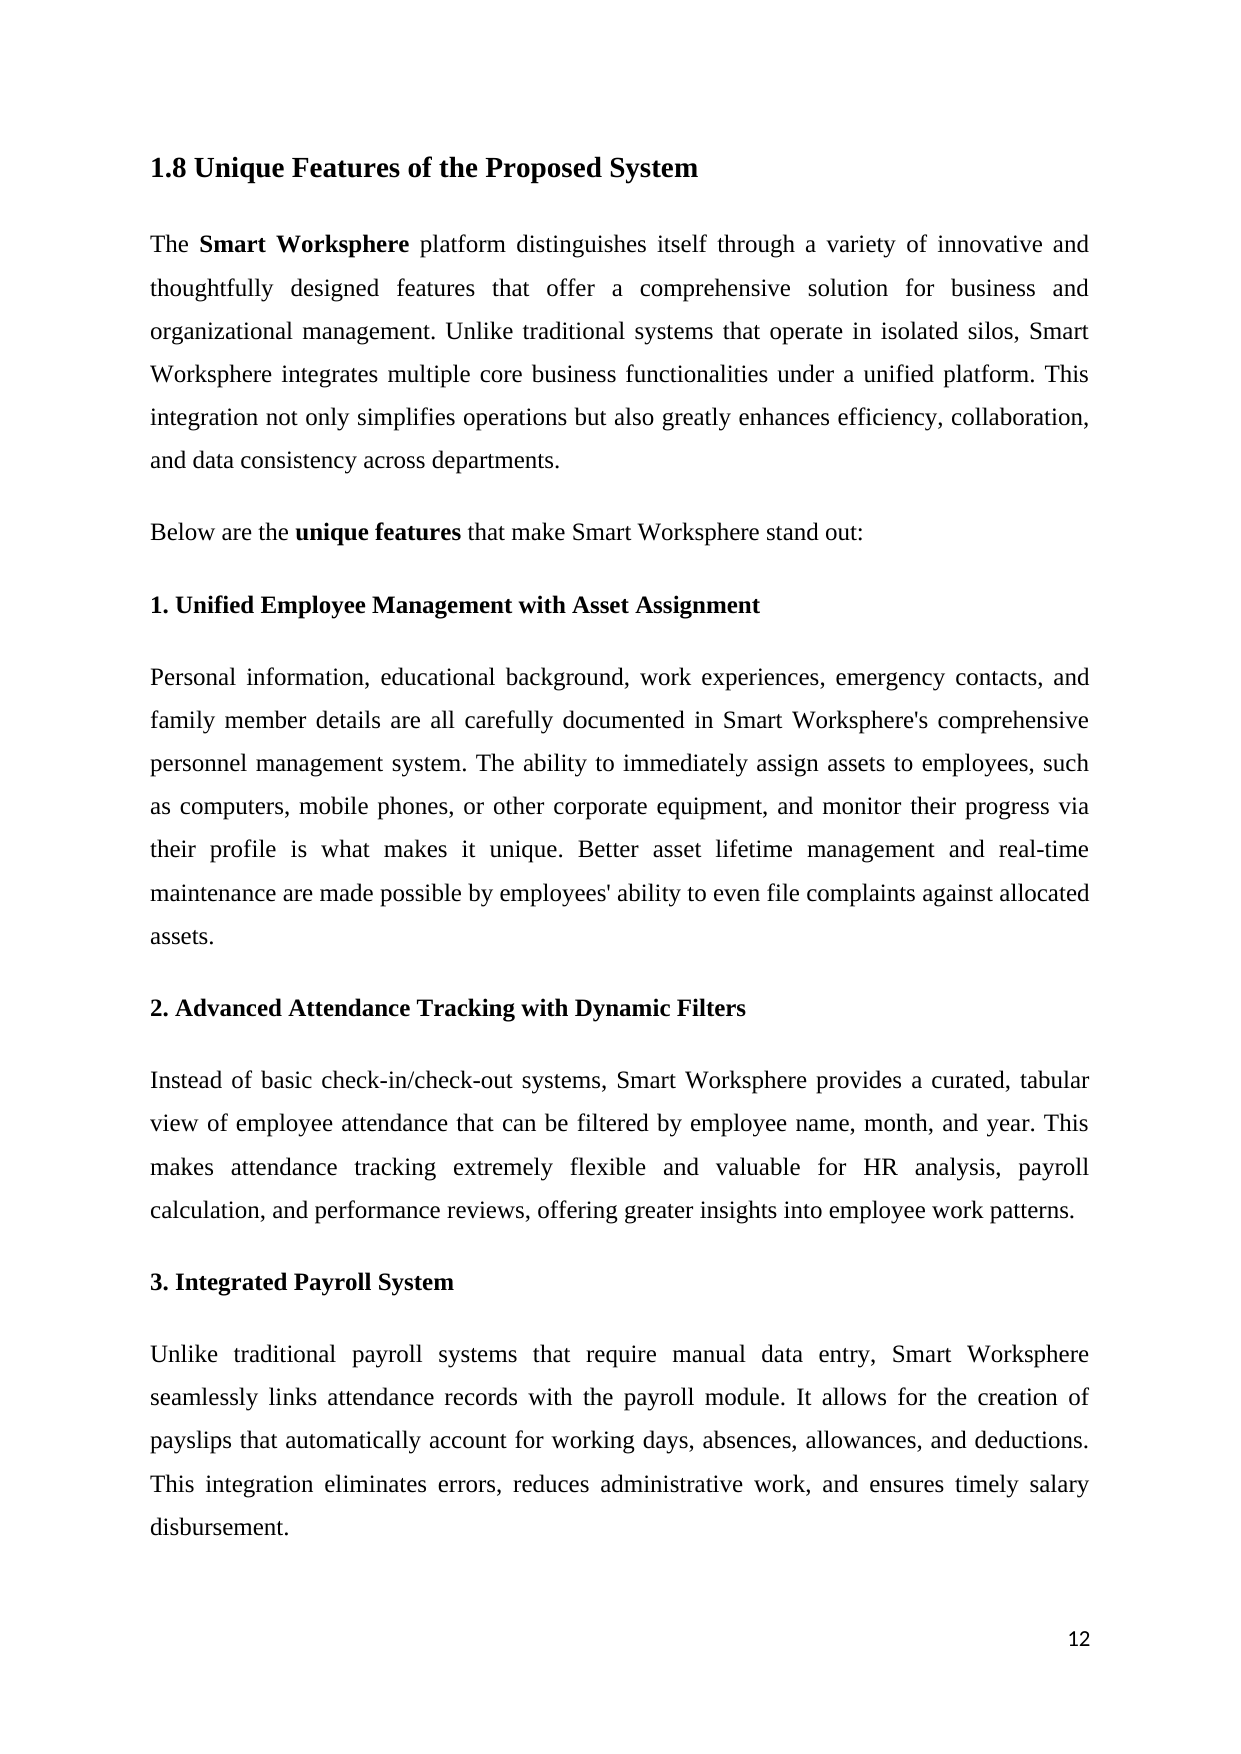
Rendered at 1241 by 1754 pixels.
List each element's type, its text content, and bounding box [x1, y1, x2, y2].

text 1. Unified Employee Management with Asset Assignment [150, 590, 1090, 618]
text 3. Integrated Payroll System [150, 1267, 1090, 1296]
text Instead of basic check-in/check-out systems, Smart Worksphere provides a curated, tabular view of employee attendance that can be filtered by employee name, month, and year. This makes attendance tracking extremely flexible and valuable for HR analysis, payroll calculation, and performance reviews, offering greater insights into employee work patterns. [150, 1065, 1090, 1223]
text Personal information, educational background, work experiences, emergency contacts, and family member details are all carefully documented in Smart Worksphere's comprehensive personnel management system. The ability to immediately assign assets to employees, such as computers, mobile phones, or other corporate equipment, and monitor their progress via their profile is what makes it unique. Better asset lifetime management and real-time maintenance are made possible by employees' ability to even file complaints against allocated assets. [150, 662, 1090, 949]
text Below are the unique features that make Smart Worksphere stand out: [150, 517, 1090, 546]
text 2. Advanced Attendance Tracking with Dynamic Filters [150, 993, 1090, 1022]
text 1.8 Unique Features of the Proposed System [150, 150, 1090, 183]
text The Smart Worksphere platform distinguishes itself through a variety of innovative and thoughtfully designed features that offer a comprehensive solution for business and organizational management. Unlike traditional systems that operate in isolated silos, Smart Worksphere integrates multiple core business functionalities under a unified platform. This integration not only simplifies operations but also greatly enhances efficiency, collaboration, and data consistency across departments. [150, 229, 1090, 474]
text Unlike traditional payroll systems that require manual data entry, Smart Worksphere seamlessly links attendance records with the payroll module. It allows for the creation of payslips that automatically account for working days, absences, allowances, and deductions. This integration eliminates errors, reduces administrative work, and ensures timely salary disbursement. [150, 1339, 1090, 1541]
